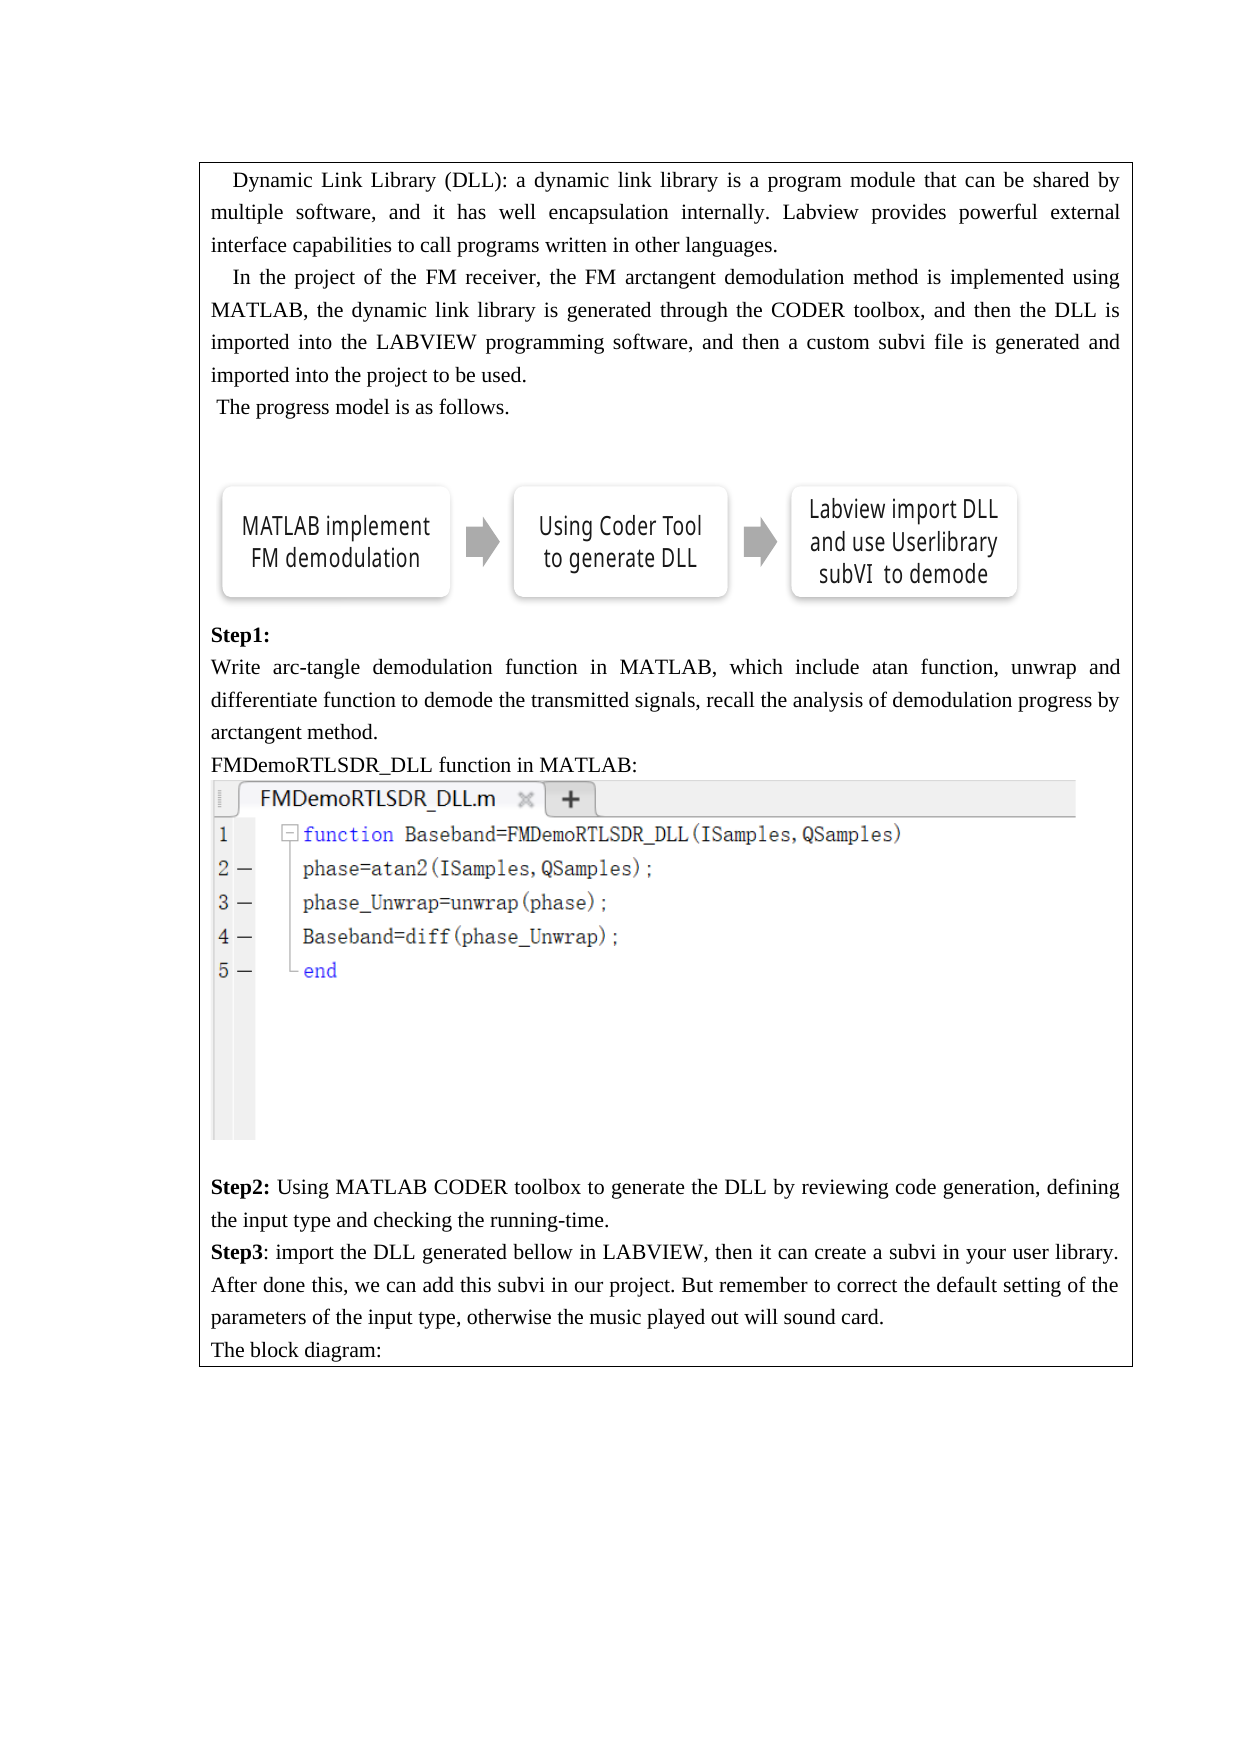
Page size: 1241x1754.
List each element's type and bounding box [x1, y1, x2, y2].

table_cell [200, 163, 1132, 1366]
picture [210, 780, 1076, 1140]
